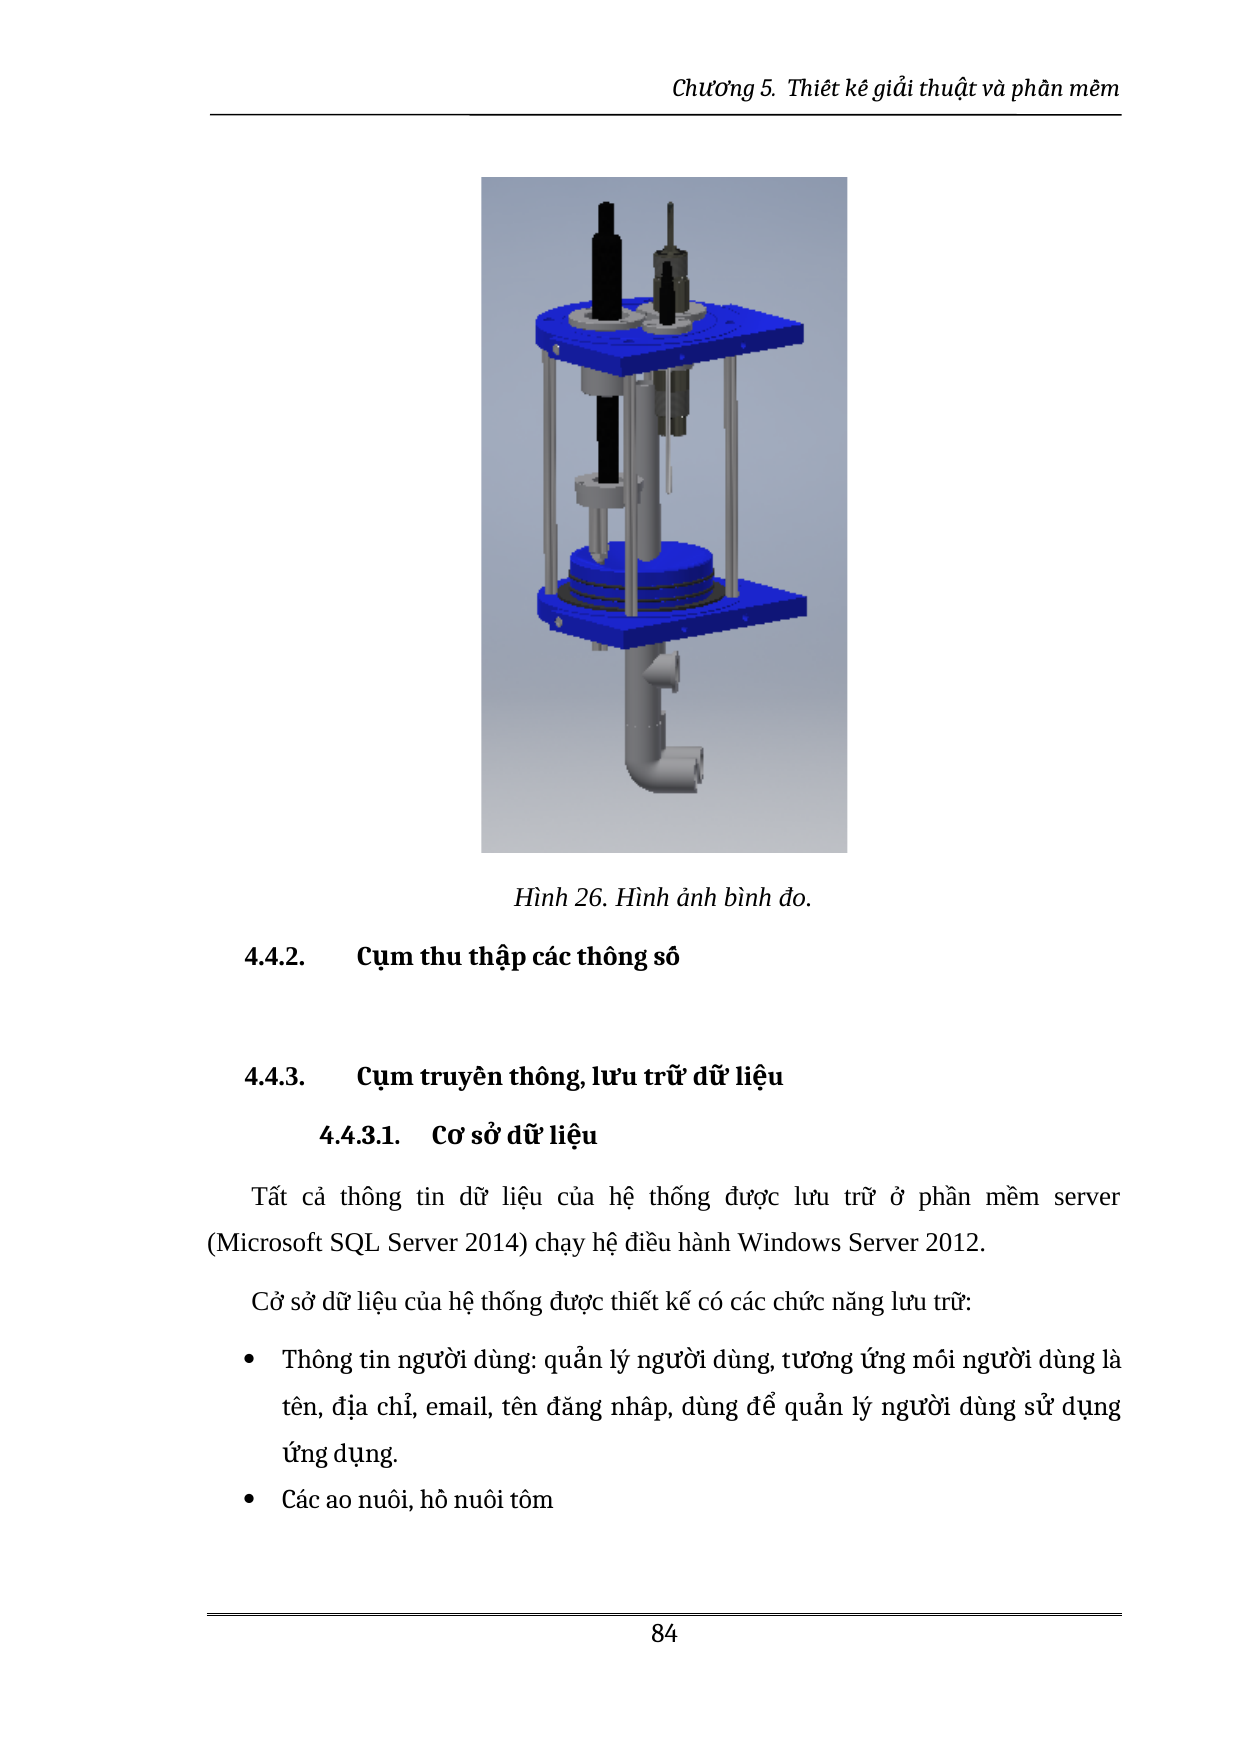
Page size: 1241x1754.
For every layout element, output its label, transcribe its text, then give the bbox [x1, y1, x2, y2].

subtitle Cụm truyền thông, lưu trữ dữ liệu [244, 1060, 1122, 1092]
list Các ao nuôi, hồ nuôi tôm [244, 1484, 1122, 1516]
picture [481, 177, 848, 853]
text Tất cả thông tin dữ liệu của hệ thống được lưu trữ ở phần mềm server (Microsoft SQL Server 2014) chạy hệ điều hành Windows Server 2012. [207, 1179, 1122, 1257]
text Cở sở dữ liệu của hệ thống được thiết kế có các chức năng lưu trữ: [207, 1285, 1122, 1317]
subtitle Cụm thu thập các thông số [244, 940, 1122, 972]
subtitle Cơ sở dữ liệu [319, 1120, 1122, 1152]
list Thông tin người dùng: quản lý người dùng, tương ứng mối người dùng là tên, địa chỉ, email, tên đăng nhâp, dùng để quản lý người dùng sử dụng ứng dụng. [244, 1344, 1122, 1469]
text Hình 26. Hình ảnh bình đo. [207, 881, 1122, 912]
